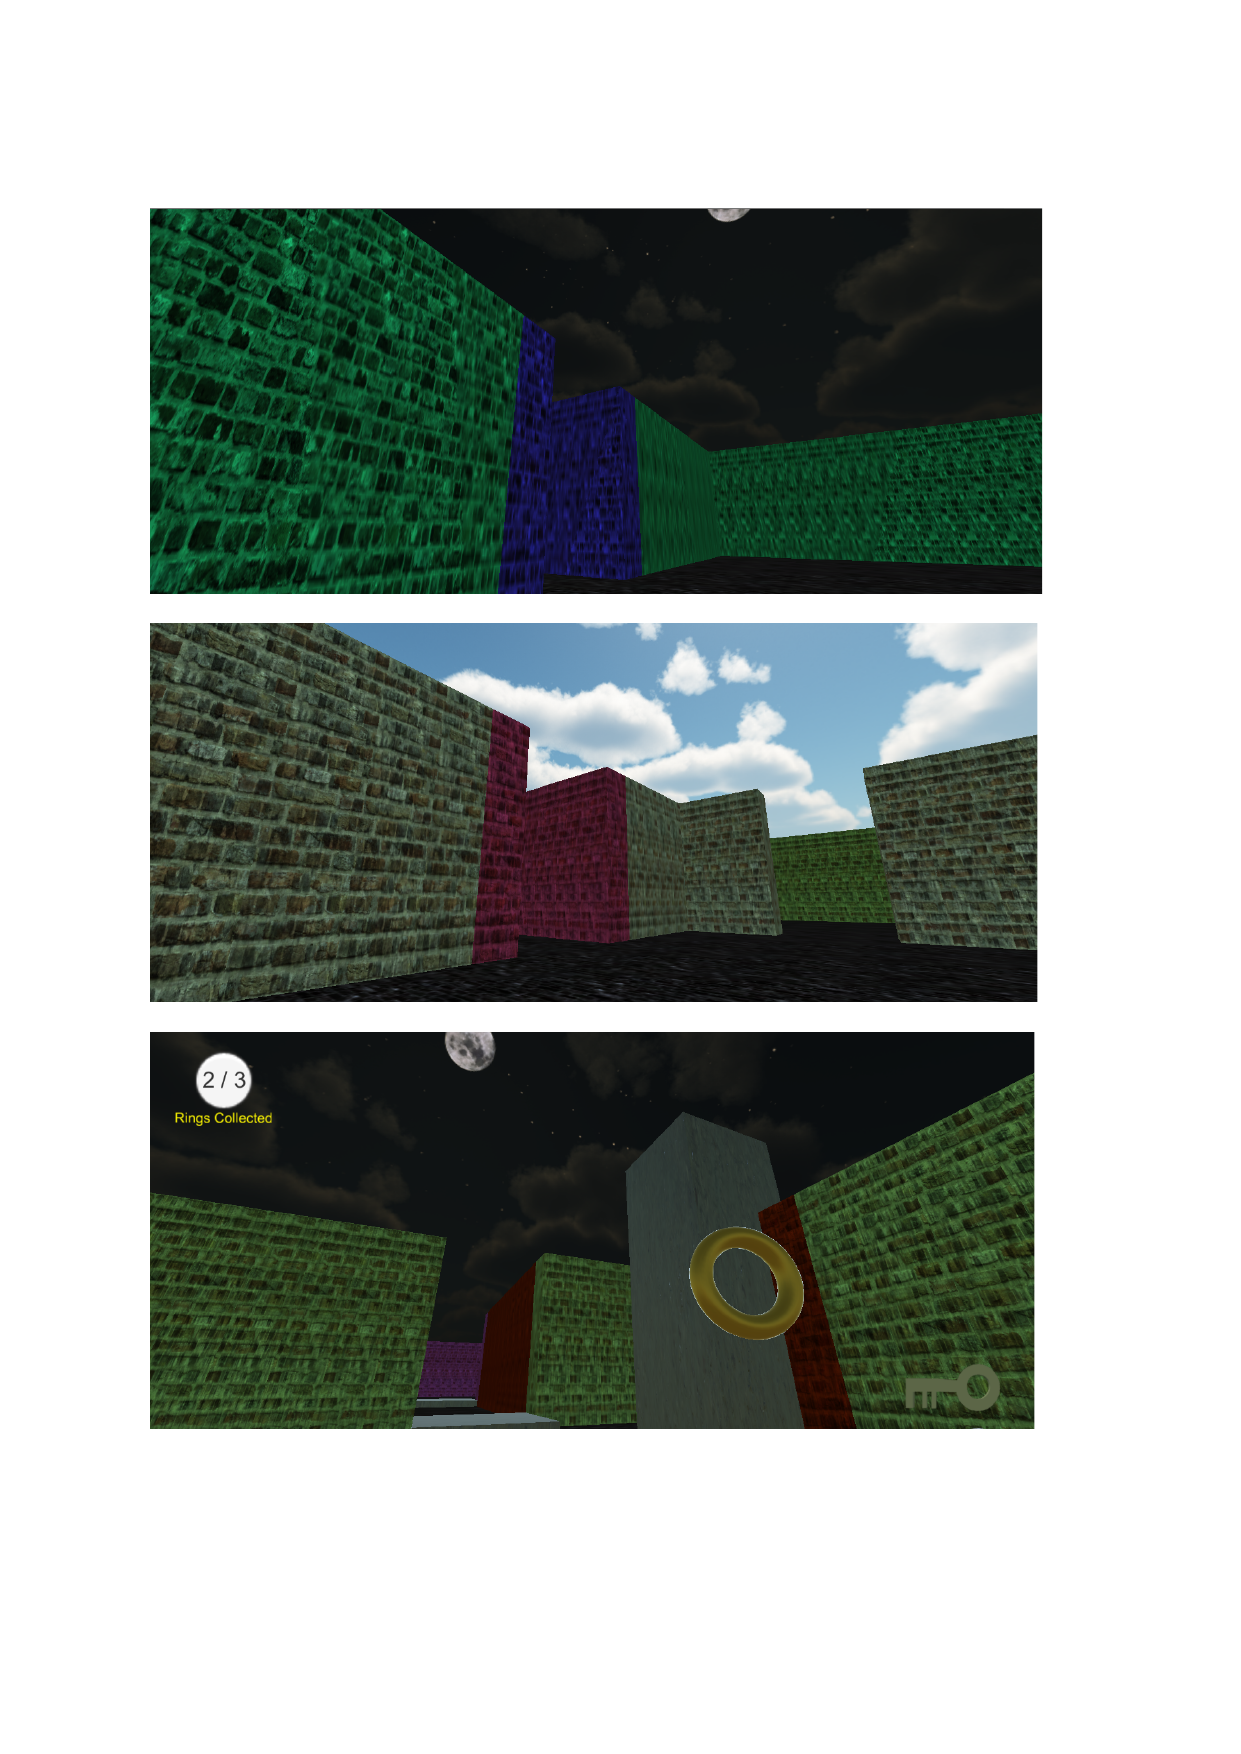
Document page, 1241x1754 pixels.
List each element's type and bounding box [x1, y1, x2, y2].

picture [150, 623, 1038, 1002]
picture [150, 1032, 1035, 1429]
picture [150, 208, 1043, 594]
